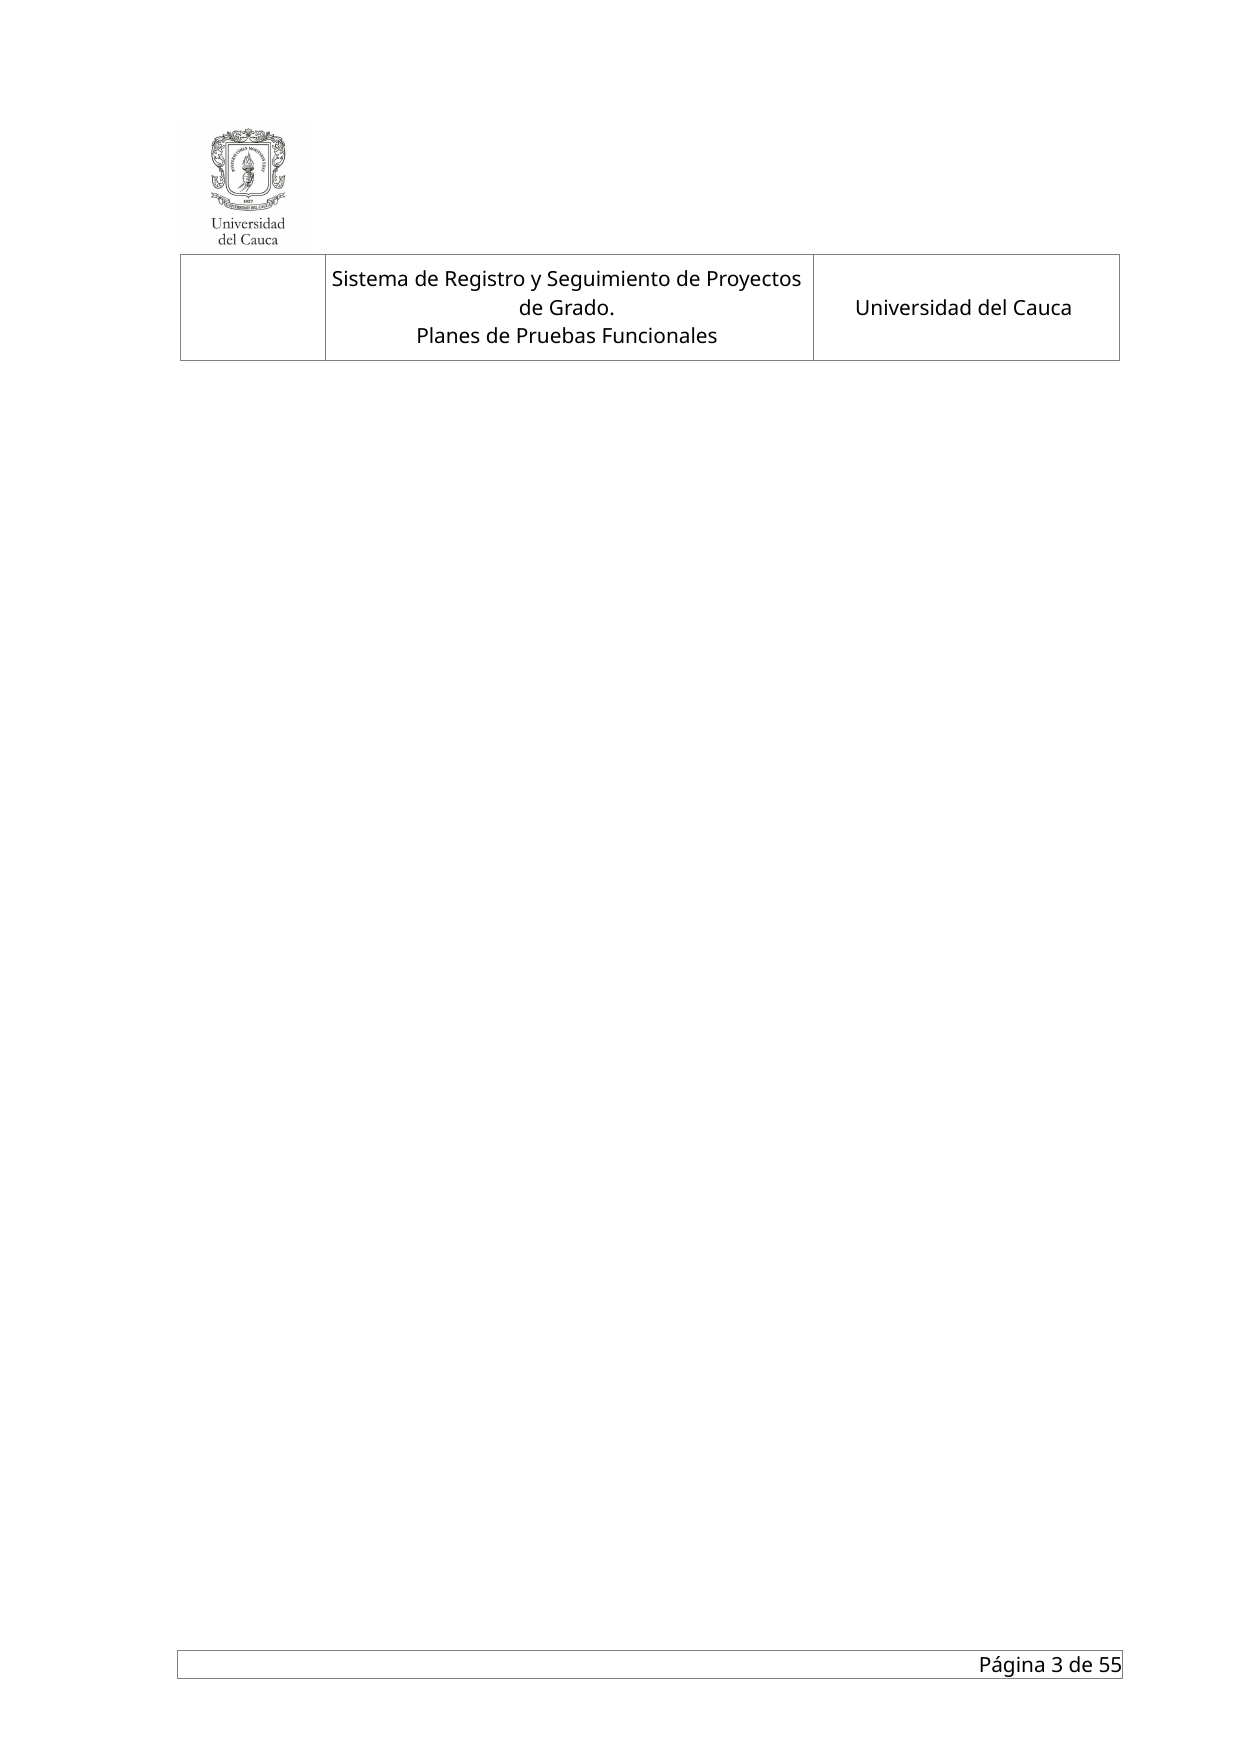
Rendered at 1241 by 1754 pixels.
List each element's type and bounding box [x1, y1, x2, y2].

picture [177, 118, 312, 254]
